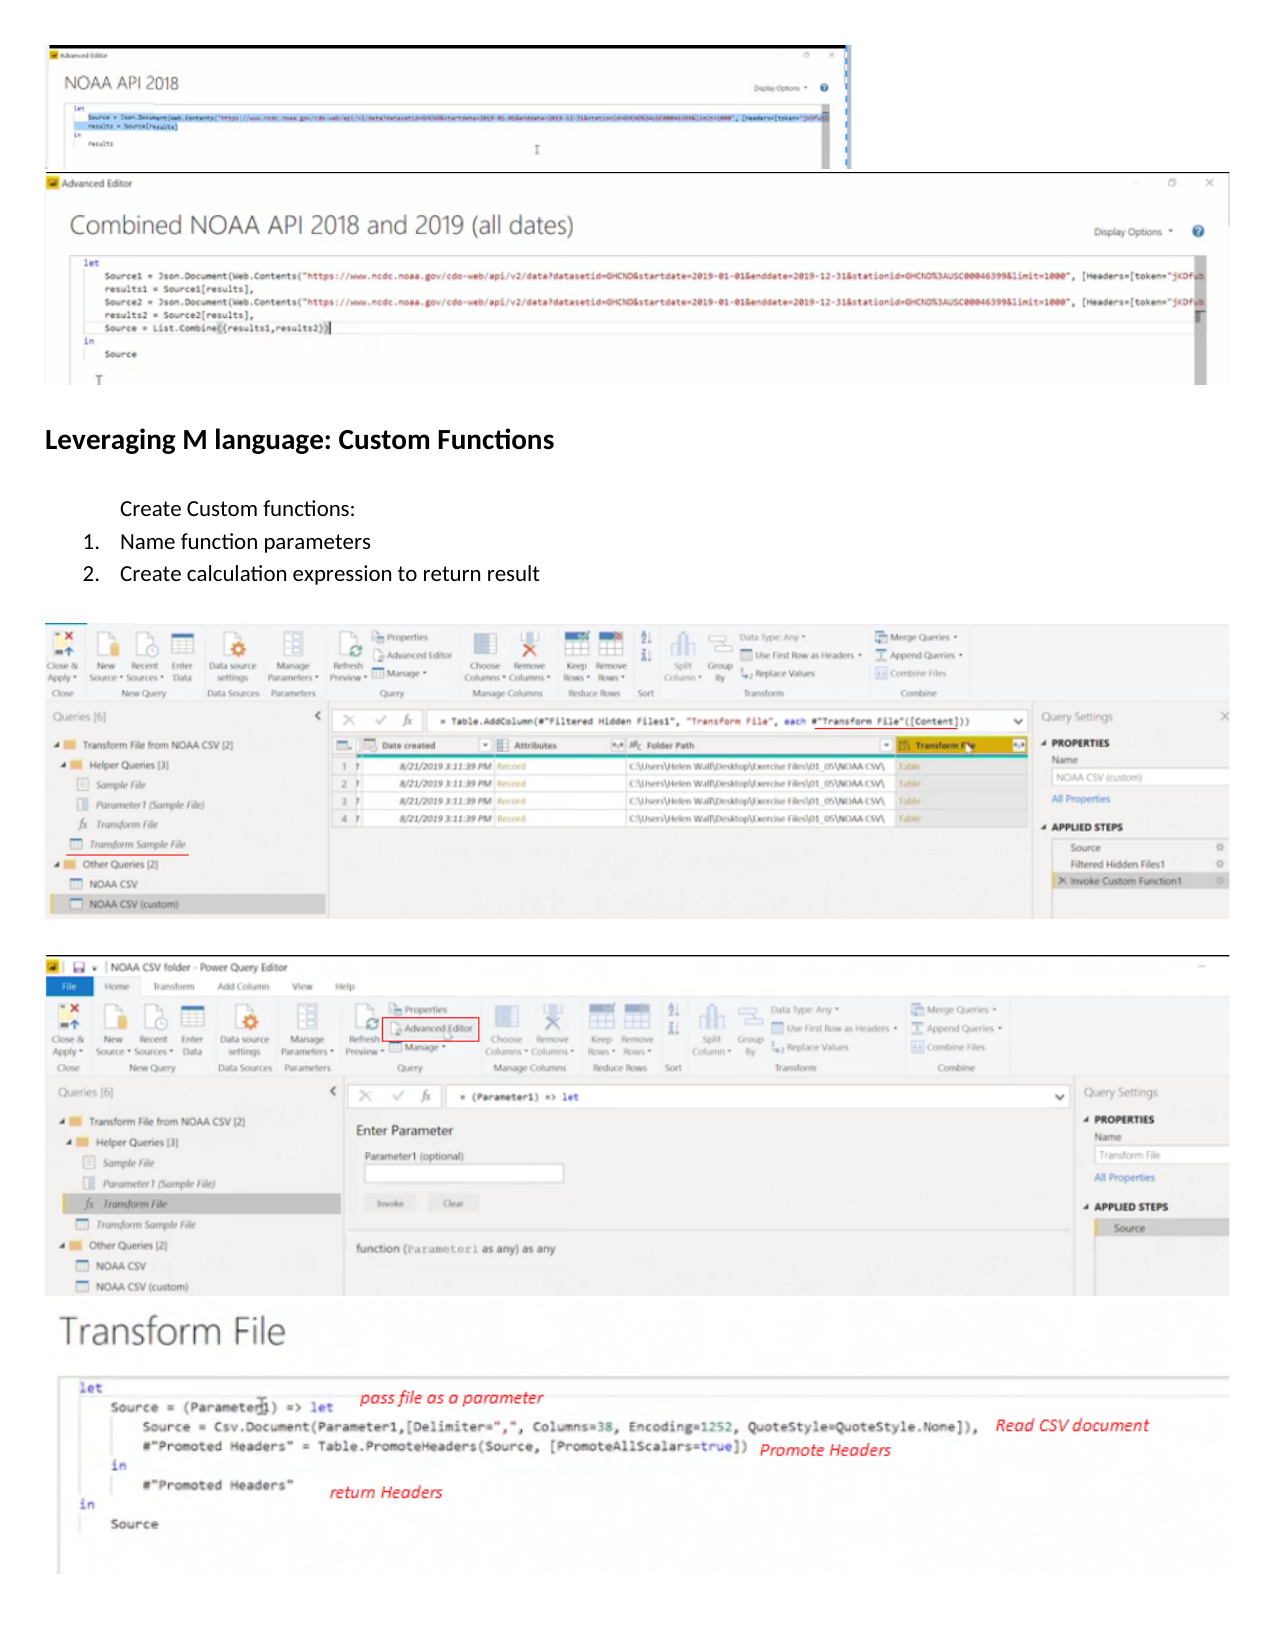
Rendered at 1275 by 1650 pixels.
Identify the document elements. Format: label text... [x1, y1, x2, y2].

list Name function parameters [82, 527, 1230, 555]
list Create calculation expression to return result [82, 559, 1230, 587]
picture [45, 623, 1230, 919]
picture [45, 172, 1230, 385]
text Leveraging M language: Custom Functions [45, 421, 1230, 457]
picture [45, 1299, 1230, 1574]
picture [45, 955, 1230, 1296]
picture [45, 45, 852, 169]
list Create Custom functions: [120, 494, 1230, 523]
